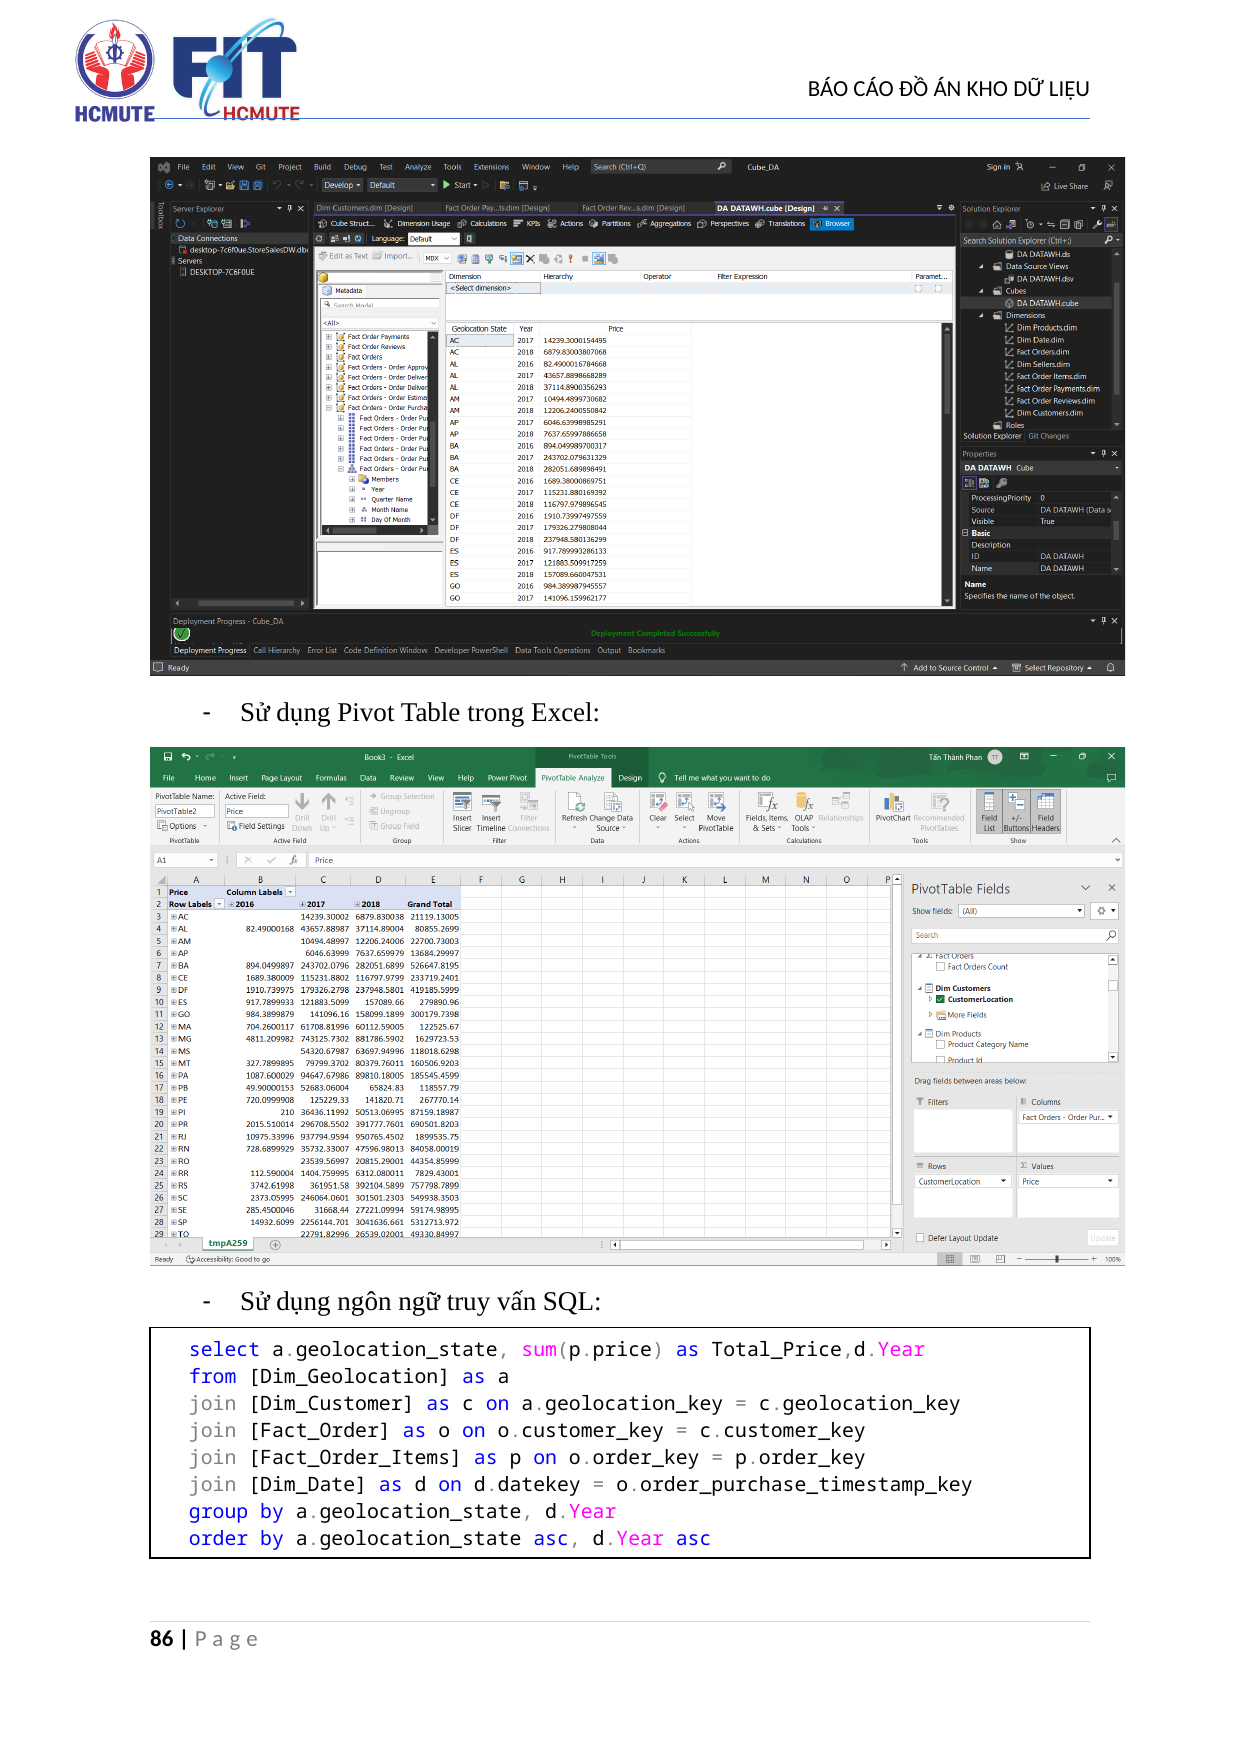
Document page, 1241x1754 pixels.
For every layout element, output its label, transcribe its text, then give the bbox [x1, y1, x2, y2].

list Sử dụng Pivot Table trong Excel: [202, 695, 1090, 728]
picture [71, 15, 302, 126]
picture [150, 747, 1125, 1266]
picture [150, 157, 1125, 676]
list Sử dụng ngôn ngữ truy vấn SQL: [202, 1284, 1090, 1317]
